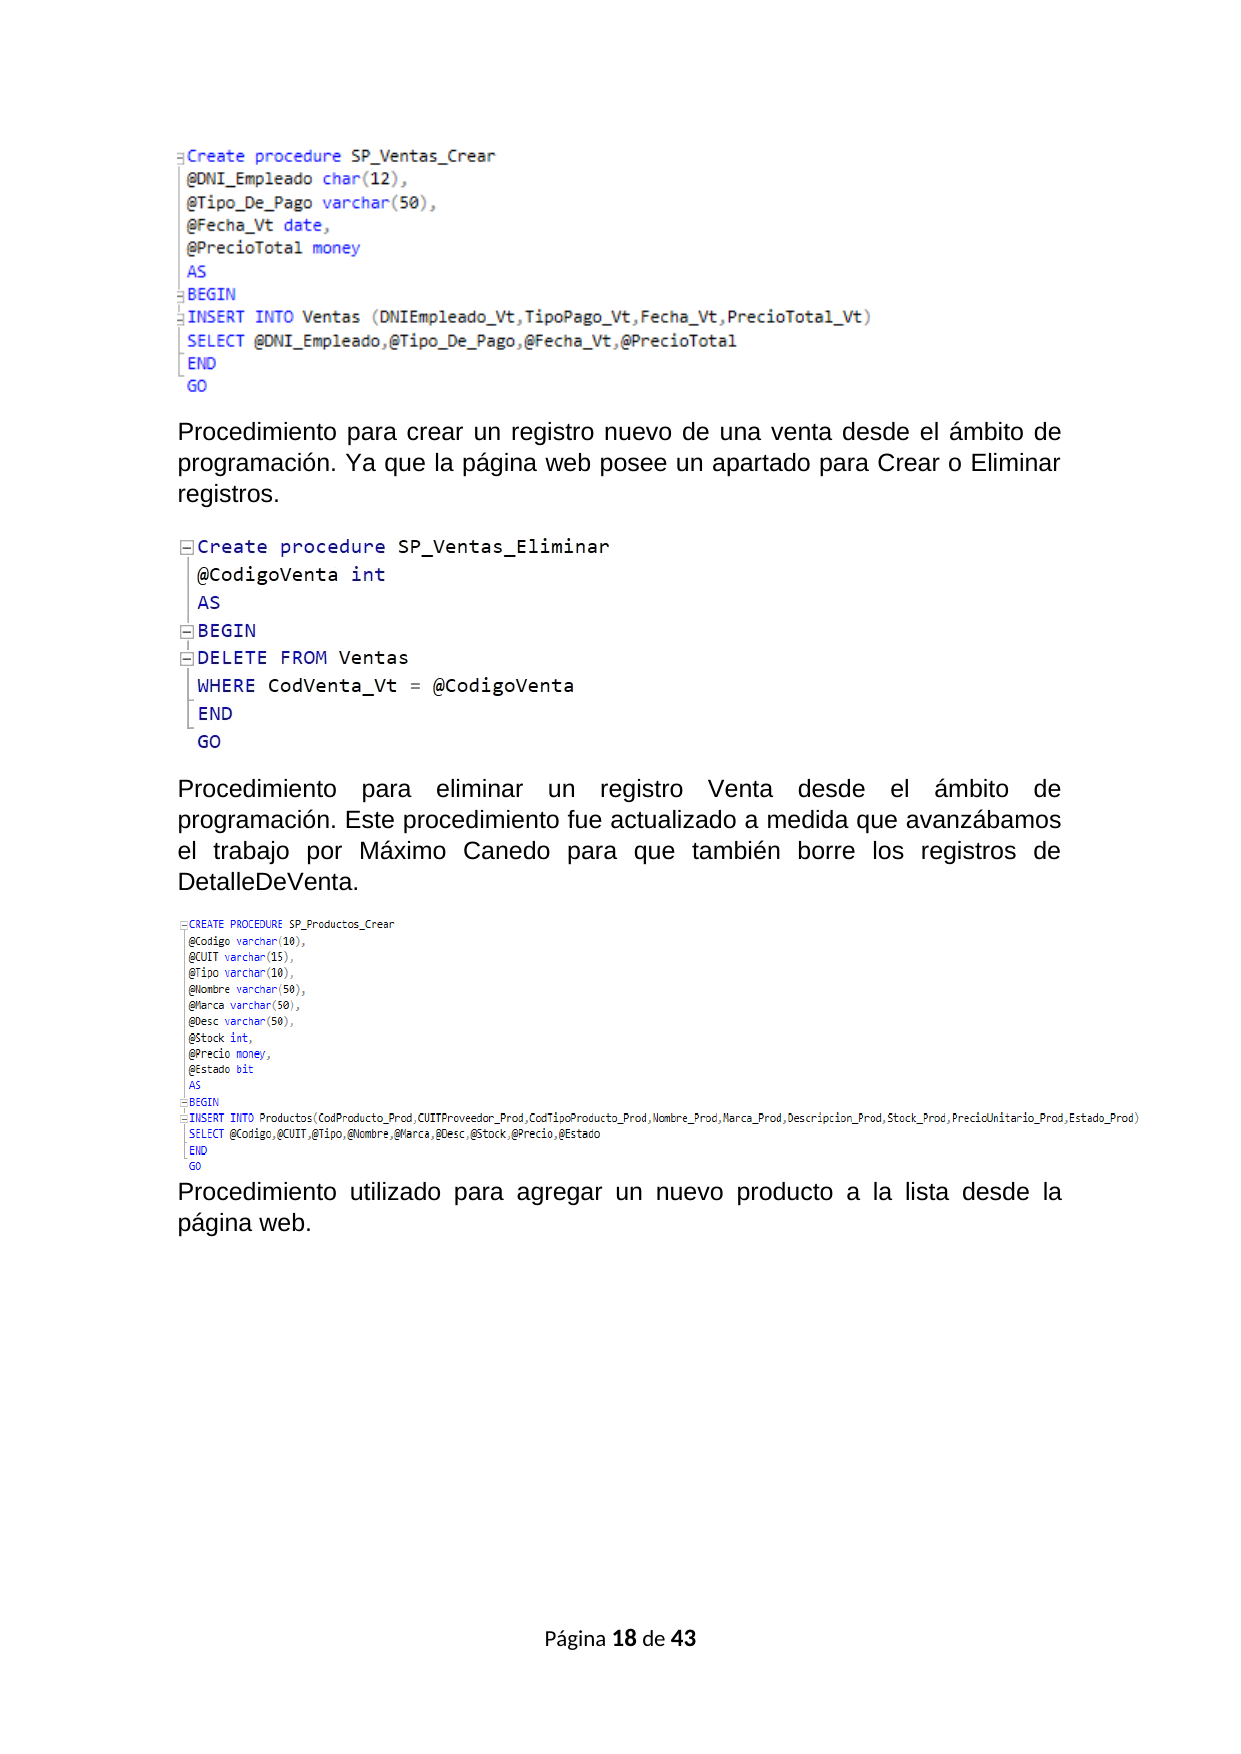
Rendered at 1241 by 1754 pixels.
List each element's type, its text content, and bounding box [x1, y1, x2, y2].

text Procedimiento utilizado para agregar un nuevo producto a la lista desde la página web. [177, 1175, 1063, 1237]
text Procedimiento para crear un registro nuevo de una venta desde el ámbito de programación. Ya que la página web posee un apartado para Crear o Eliminar registros. [177, 416, 1063, 507]
picture [177, 147, 875, 398]
picture [177, 915, 1142, 1175]
picture [177, 526, 617, 756]
text Procedimiento para eliminar un registro Venta desde el ámbito de programación. Este procedimiento fue actualizado a medida que avanzábamos el trabajo por Máximo Canedo para que también borre los registros de DetalleDeVenta. [177, 774, 1063, 896]
